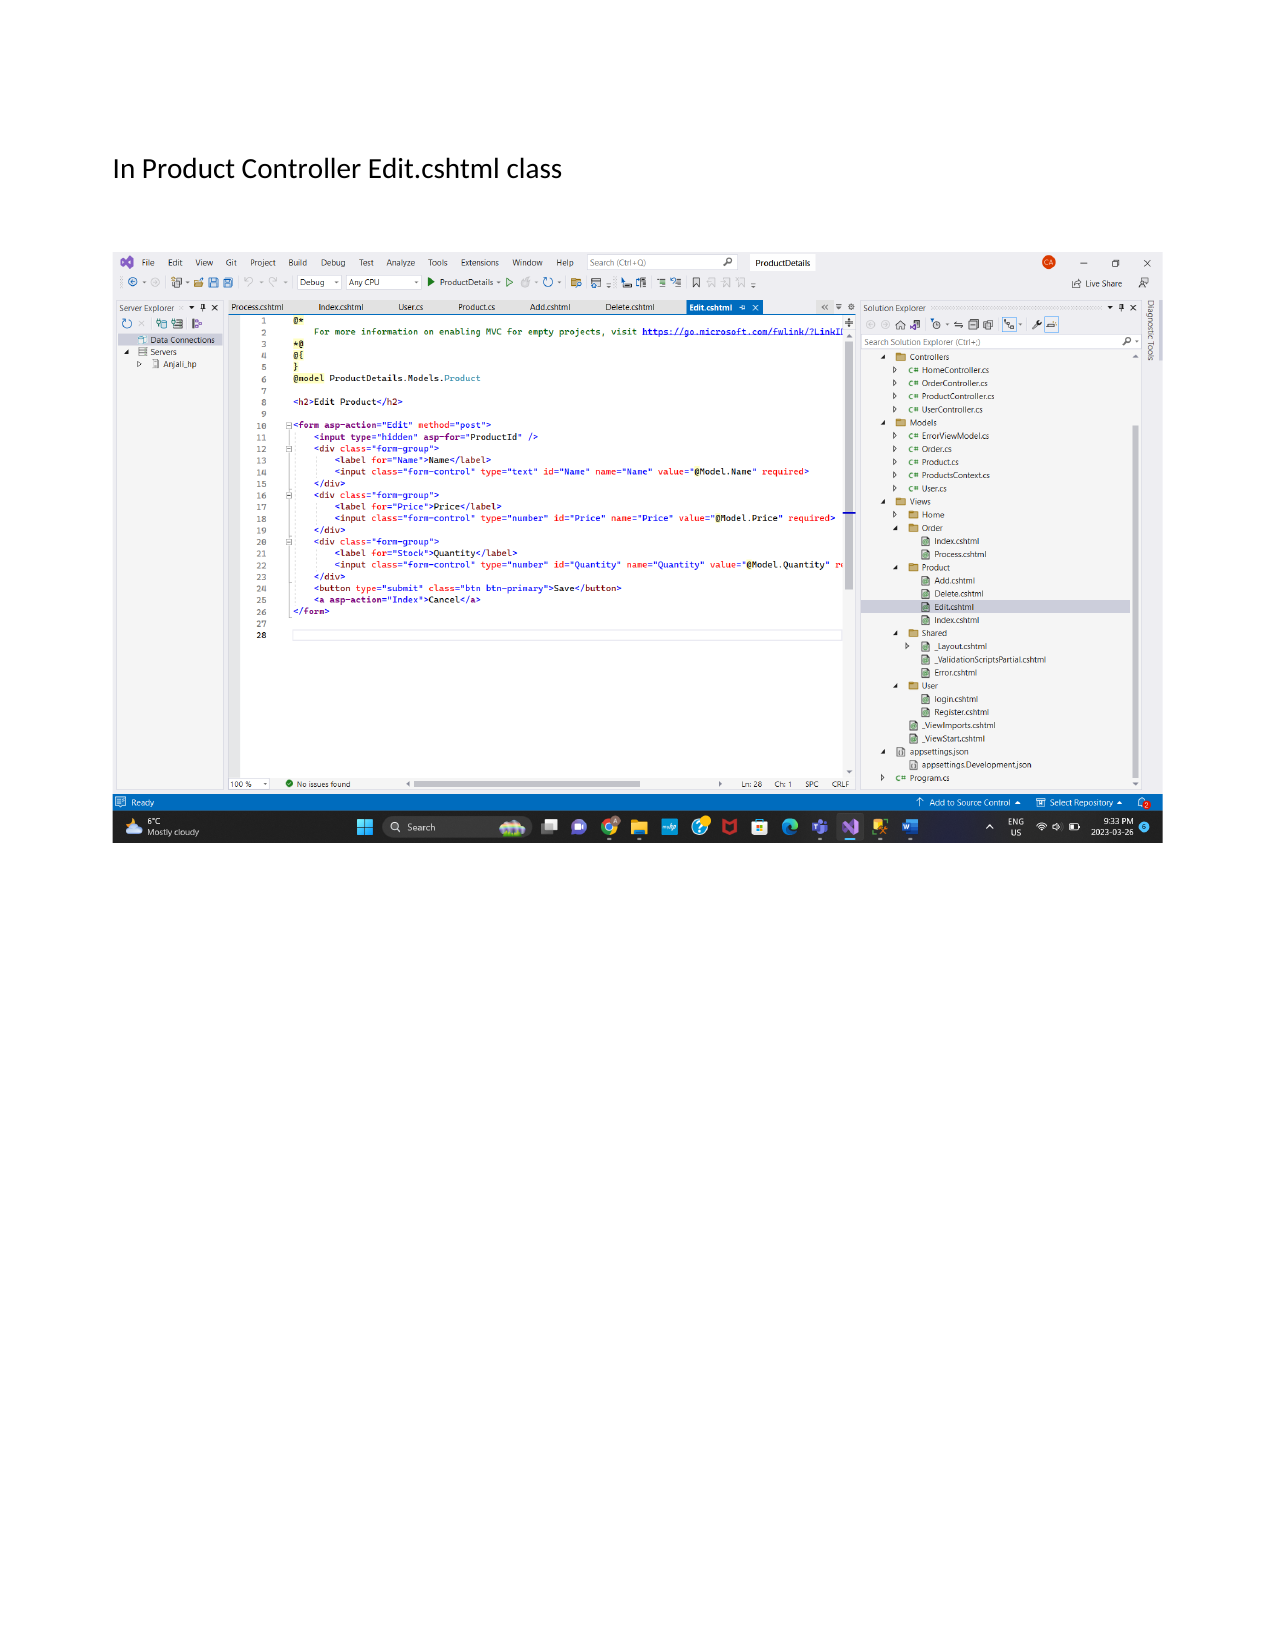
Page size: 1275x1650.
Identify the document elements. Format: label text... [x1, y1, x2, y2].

text In Product Controller Edit.cshtml class [112, 150, 1162, 186]
picture [112, 252, 1163, 843]
